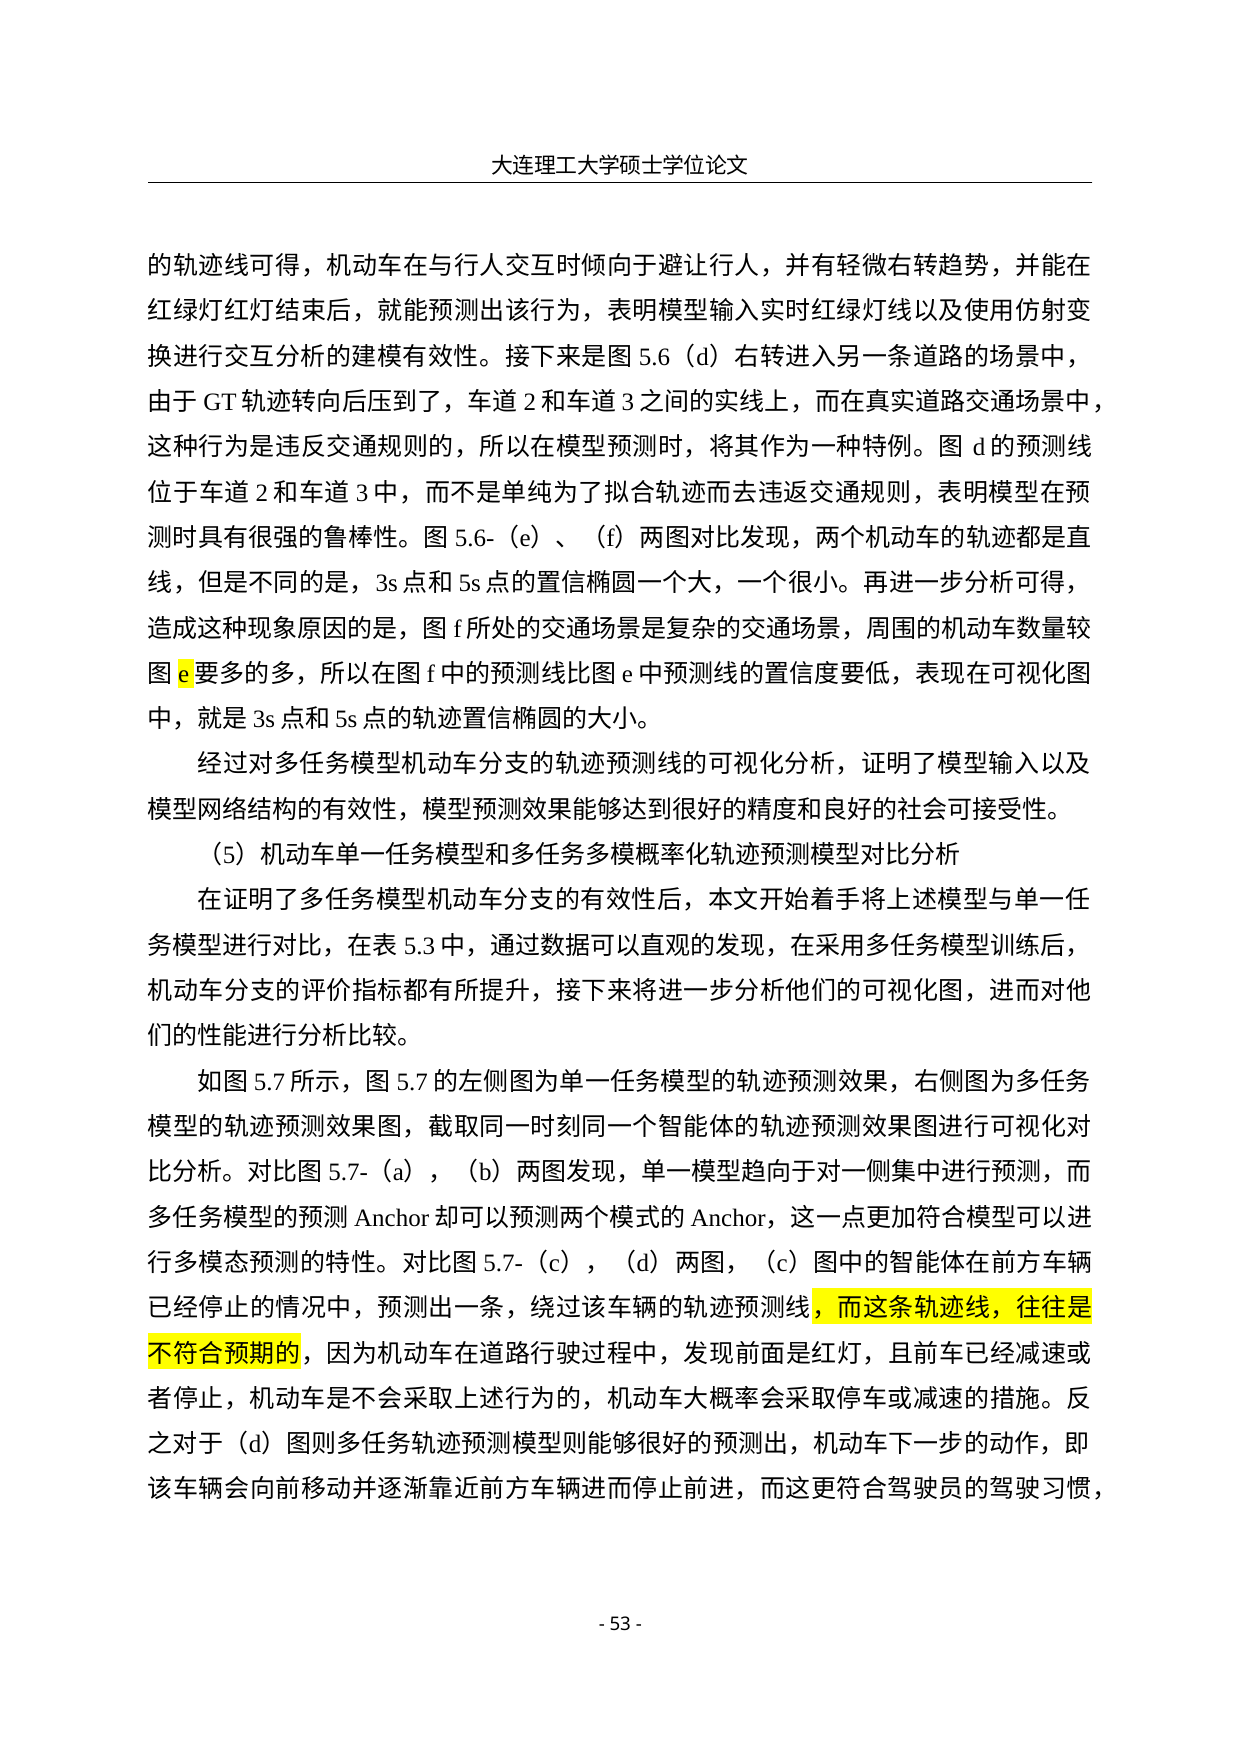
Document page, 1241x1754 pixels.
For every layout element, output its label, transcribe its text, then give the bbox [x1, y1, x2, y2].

text 经过对多任务模型机动车分支的轨迹预测线的可视化分析，证明了模型输入以及模型网络结构的有效性，模型预测效果能够达到很好的精度和良好的社会可接受性。 [148, 744, 1092, 826]
text 在证明了多任务模型机动车分支的有效性后，本文开始着手将上述模型与单一任务模型进行对比，在表5.3中，通过数据可以直观的发现，在采用多任务模型训练后，机动车分支的评价指标都有所提升，接下来将进一步分析他们的可视化图，进而对他们的性能进行分析比较。 [148, 880, 1092, 1052]
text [148, 246, 1092, 735]
text （5）机动车单一任务模型和多任务多模概率化轨迹预测模型对比分析 [148, 834, 1092, 871]
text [148, 1061, 1092, 1505]
